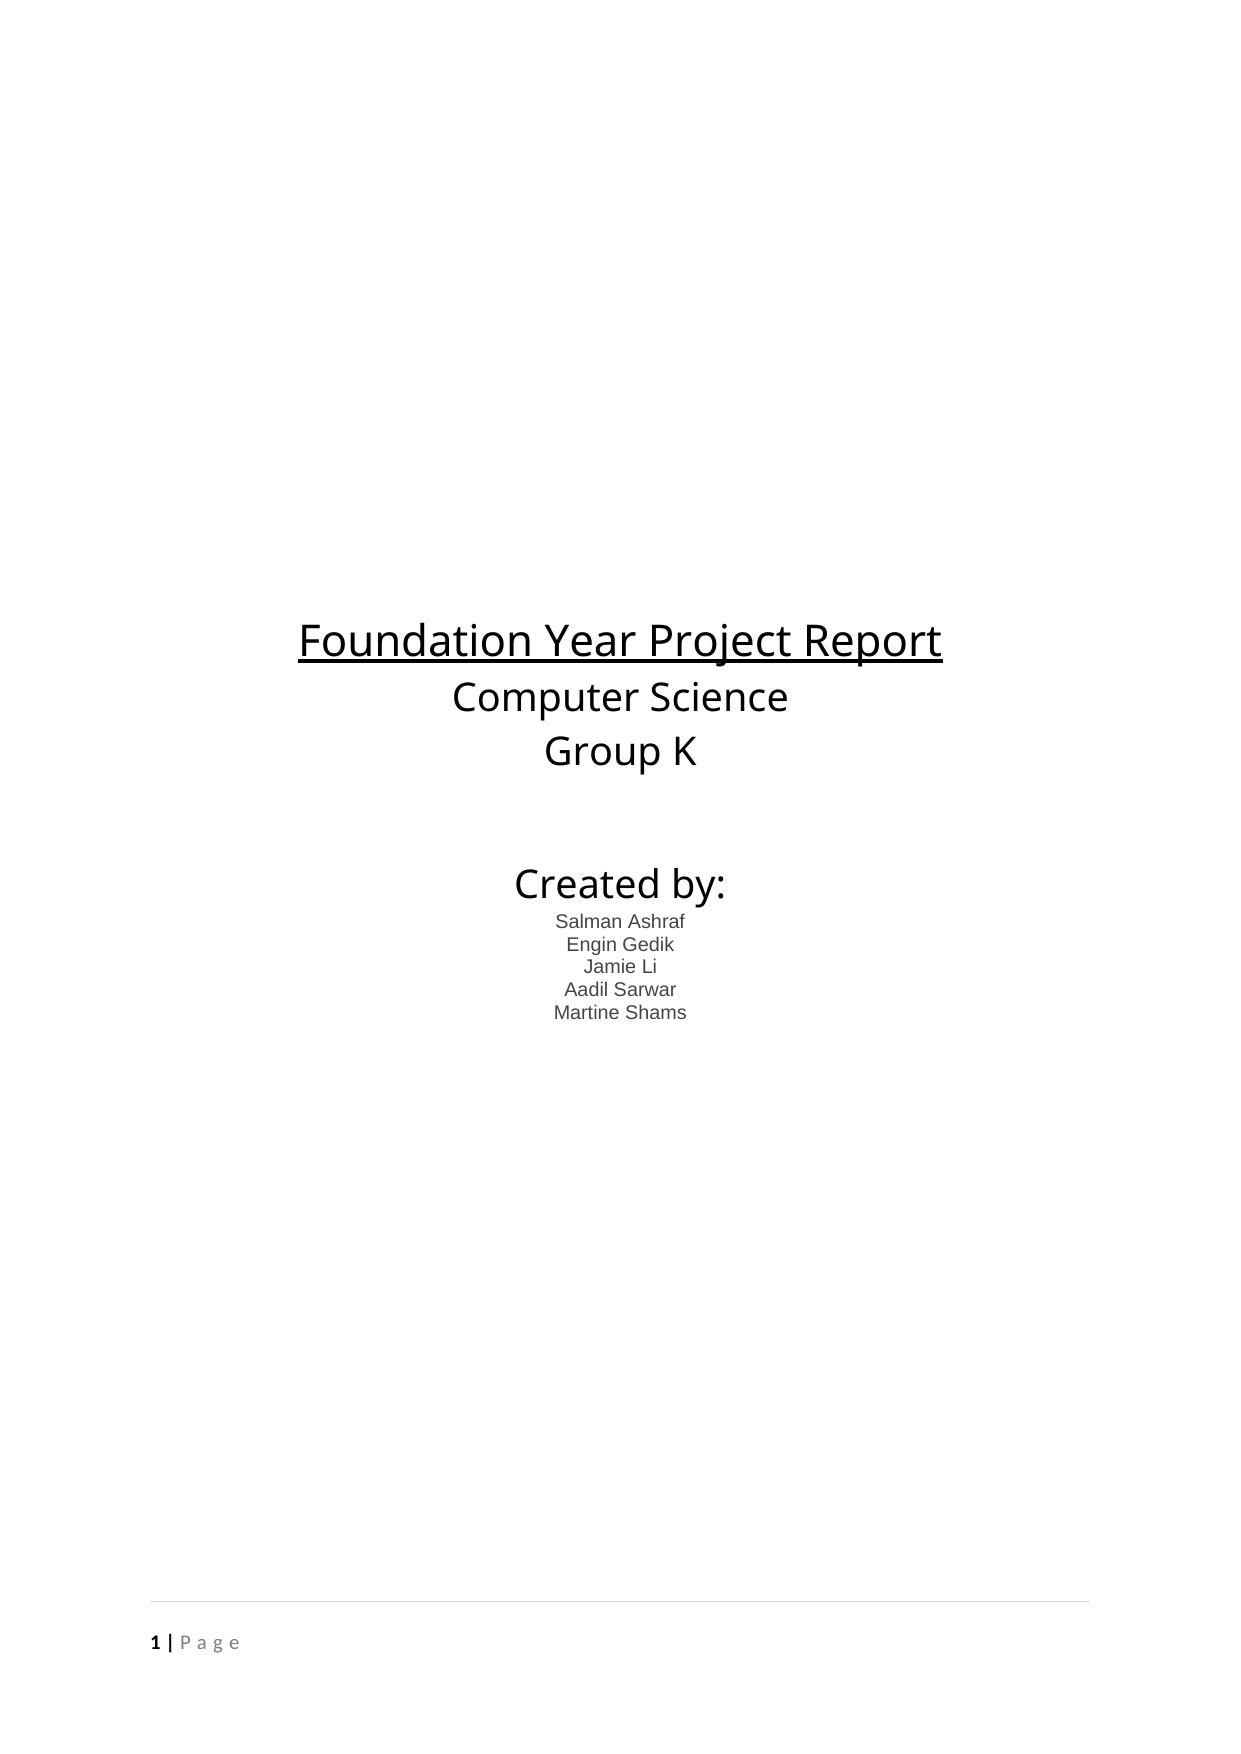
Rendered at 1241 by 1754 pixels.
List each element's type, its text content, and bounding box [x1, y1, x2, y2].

text Salman Ashraf [150, 910, 1090, 932]
text Created by: [150, 856, 1090, 910]
text Foundation Year Project Report [150, 609, 1090, 669]
text Jamie Li [150, 955, 1090, 978]
text Engin Gedik [150, 932, 1090, 955]
text Aadil Sarwar [150, 978, 1090, 1001]
text Martine Shams [150, 1001, 1090, 1023]
text Computer Science [150, 669, 1090, 723]
text Group K [150, 723, 1090, 777]
